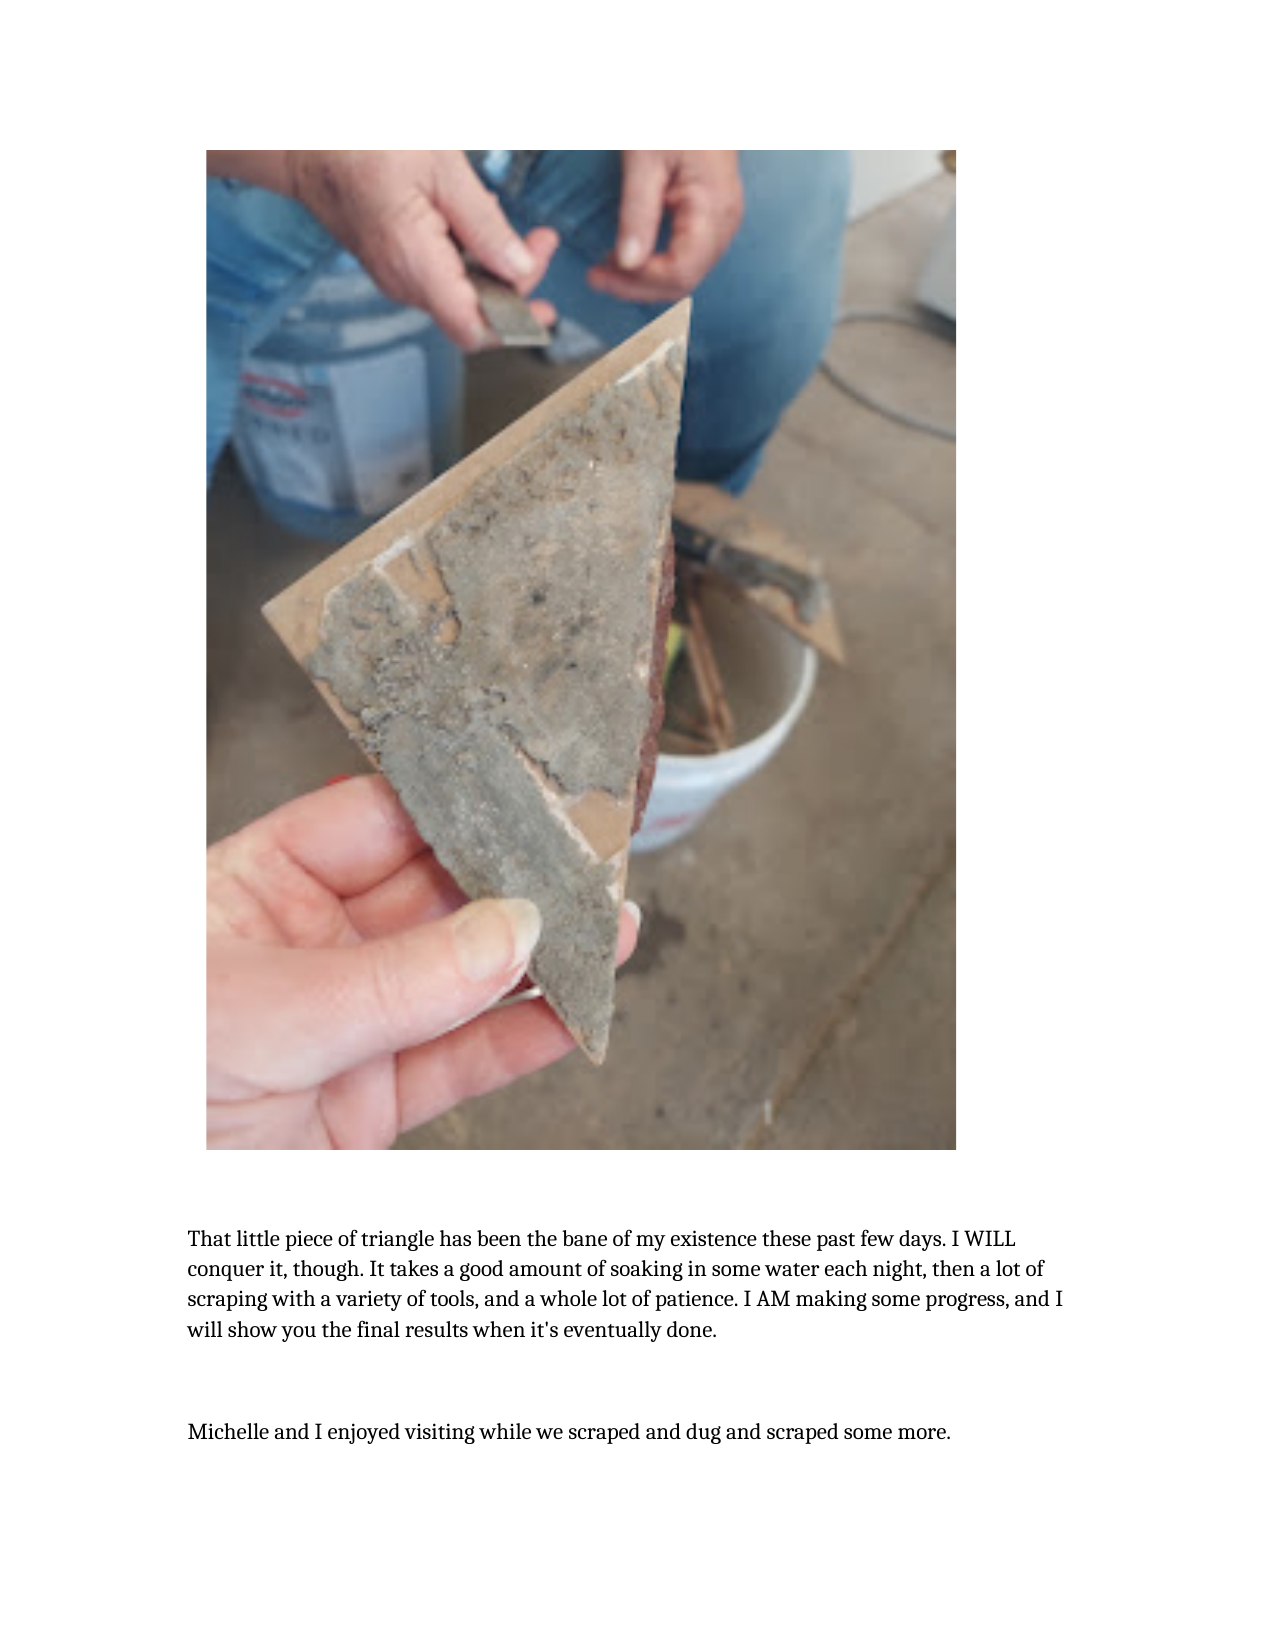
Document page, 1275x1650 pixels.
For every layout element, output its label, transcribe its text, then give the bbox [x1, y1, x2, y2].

text That little piece of triangle has been the bane of my existence these past few days. I WILL conquer it, though. It takes a good amount of soaking in some water each night, then a lot of scraping with a variety of tools, and a whole lot of patience. I AM making some progress, and I will show you the final results when it's eventually done. [187, 1226, 1087, 1343]
text Michelle and I enjoyed visiting while we scraped and dug and scraped some more. [187, 1418, 1087, 1445]
picture [206, 150, 957, 1150]
